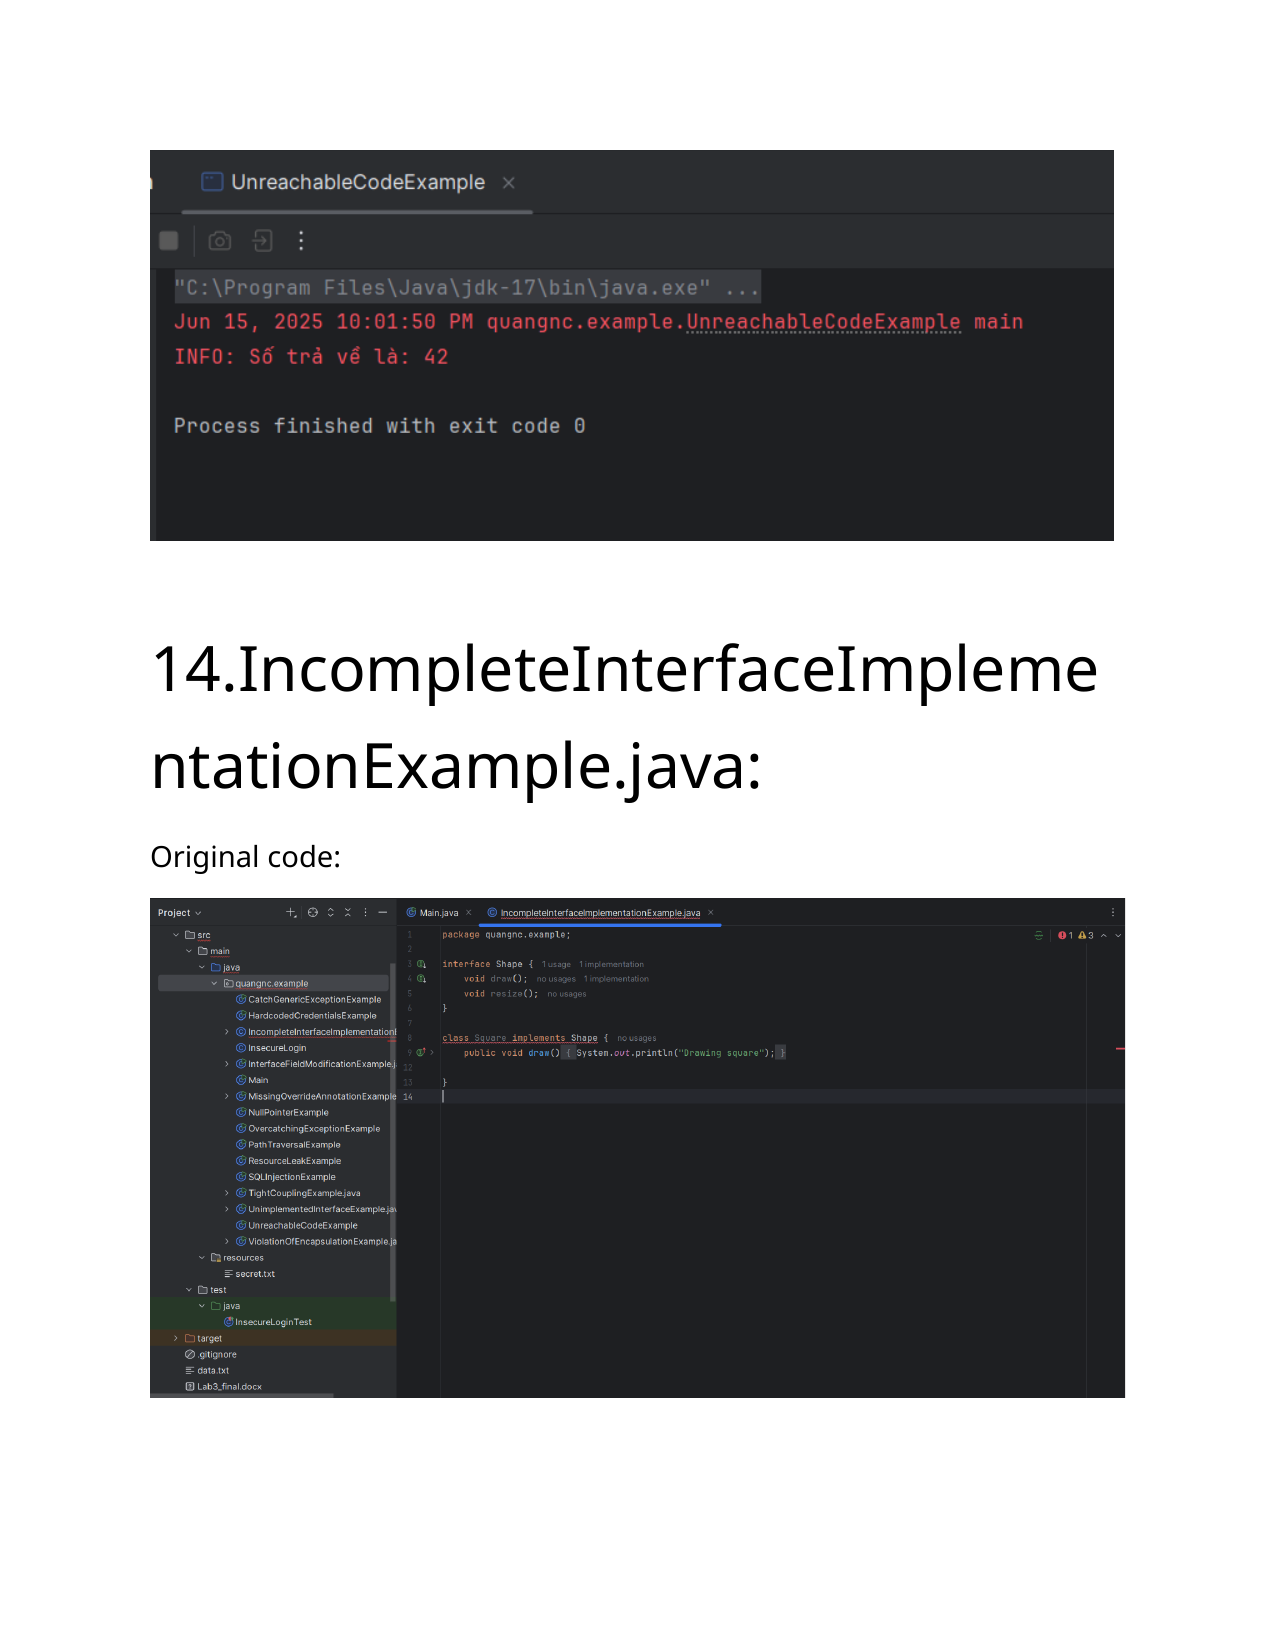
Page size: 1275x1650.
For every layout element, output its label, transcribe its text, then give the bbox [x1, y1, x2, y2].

picture [150, 150, 1114, 541]
text Original code: [150, 836, 1125, 876]
picture [150, 898, 1125, 1398]
text 14.IncompleteInterfaceImplementationExample.java: [150, 624, 1125, 807]
